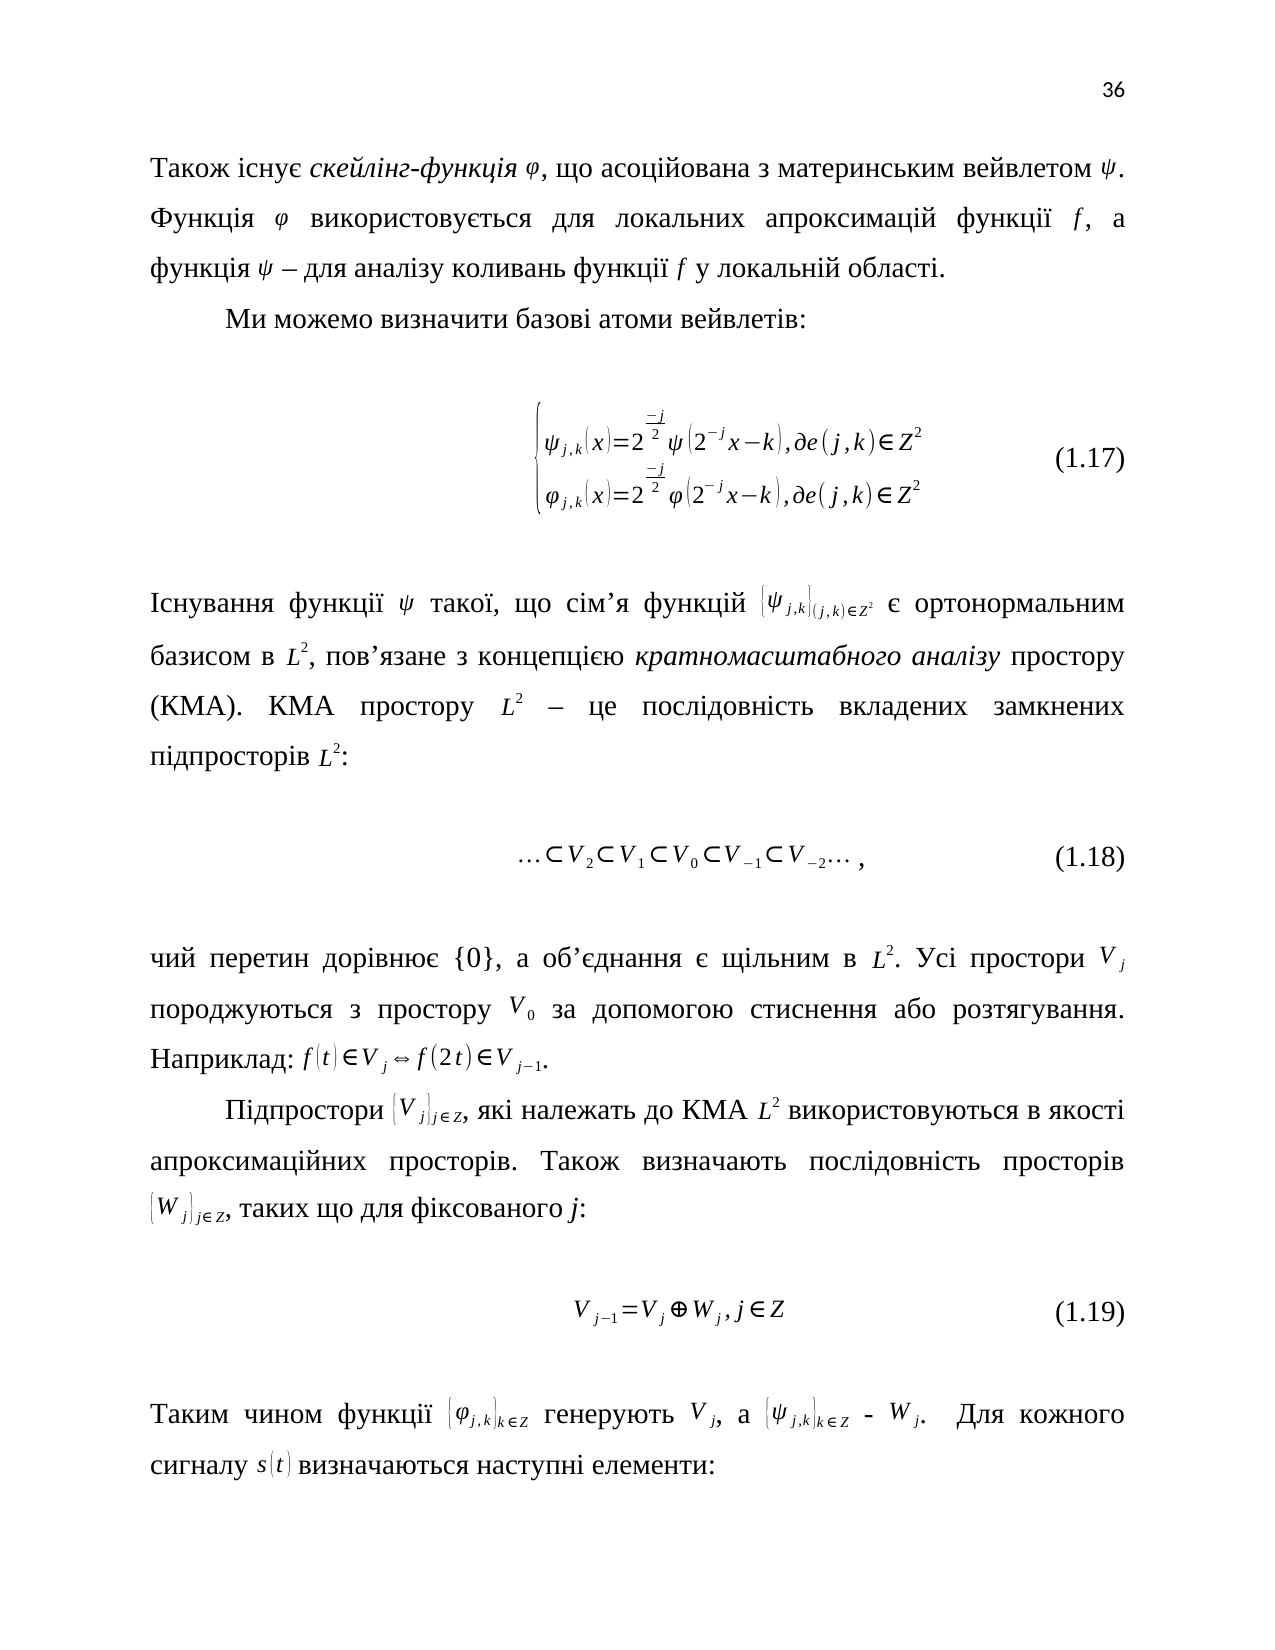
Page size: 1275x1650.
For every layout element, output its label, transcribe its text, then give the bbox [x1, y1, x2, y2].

text Також існує скейлінг-функція , що асоційована з материнським вейвлетом . Функція використовується для локальних апроксимацій функції , а функція – для аналізу коливань функції у локальній області. [150, 150, 1125, 284]
text чий перетин дорівнює {0}, а об’єднання є щільним в . Усі простори породжуються з простору за допомогою стиснення або розтягування. Наприклад: . [150, 941, 1125, 1075]
text Таким чином функції генерують , а - . Для кожного сигналу визначаються наступні елементи: [150, 1396, 1125, 1481]
text Підпростори , які належать до КМА використовуються в якості апроксимаційних просторів. Також визначають послідовність просторів , таких що для фіксованого j: [150, 1092, 1125, 1227]
text , (1.18) [150, 839, 1125, 873]
text (1.17) [150, 402, 1125, 517]
text Існування функції такої, що сім’я функцій є ортонормальним базисом в , пов’язане з концепцією кратномасштабного аналізу простору (КМА). КМА простору – це послідовність вкладених замкнених підпросторів : [150, 584, 1125, 772]
text Ми можемо визначити базові атоми вейвлетів: [150, 301, 1125, 334]
text (1.19) [150, 1294, 1125, 1329]
